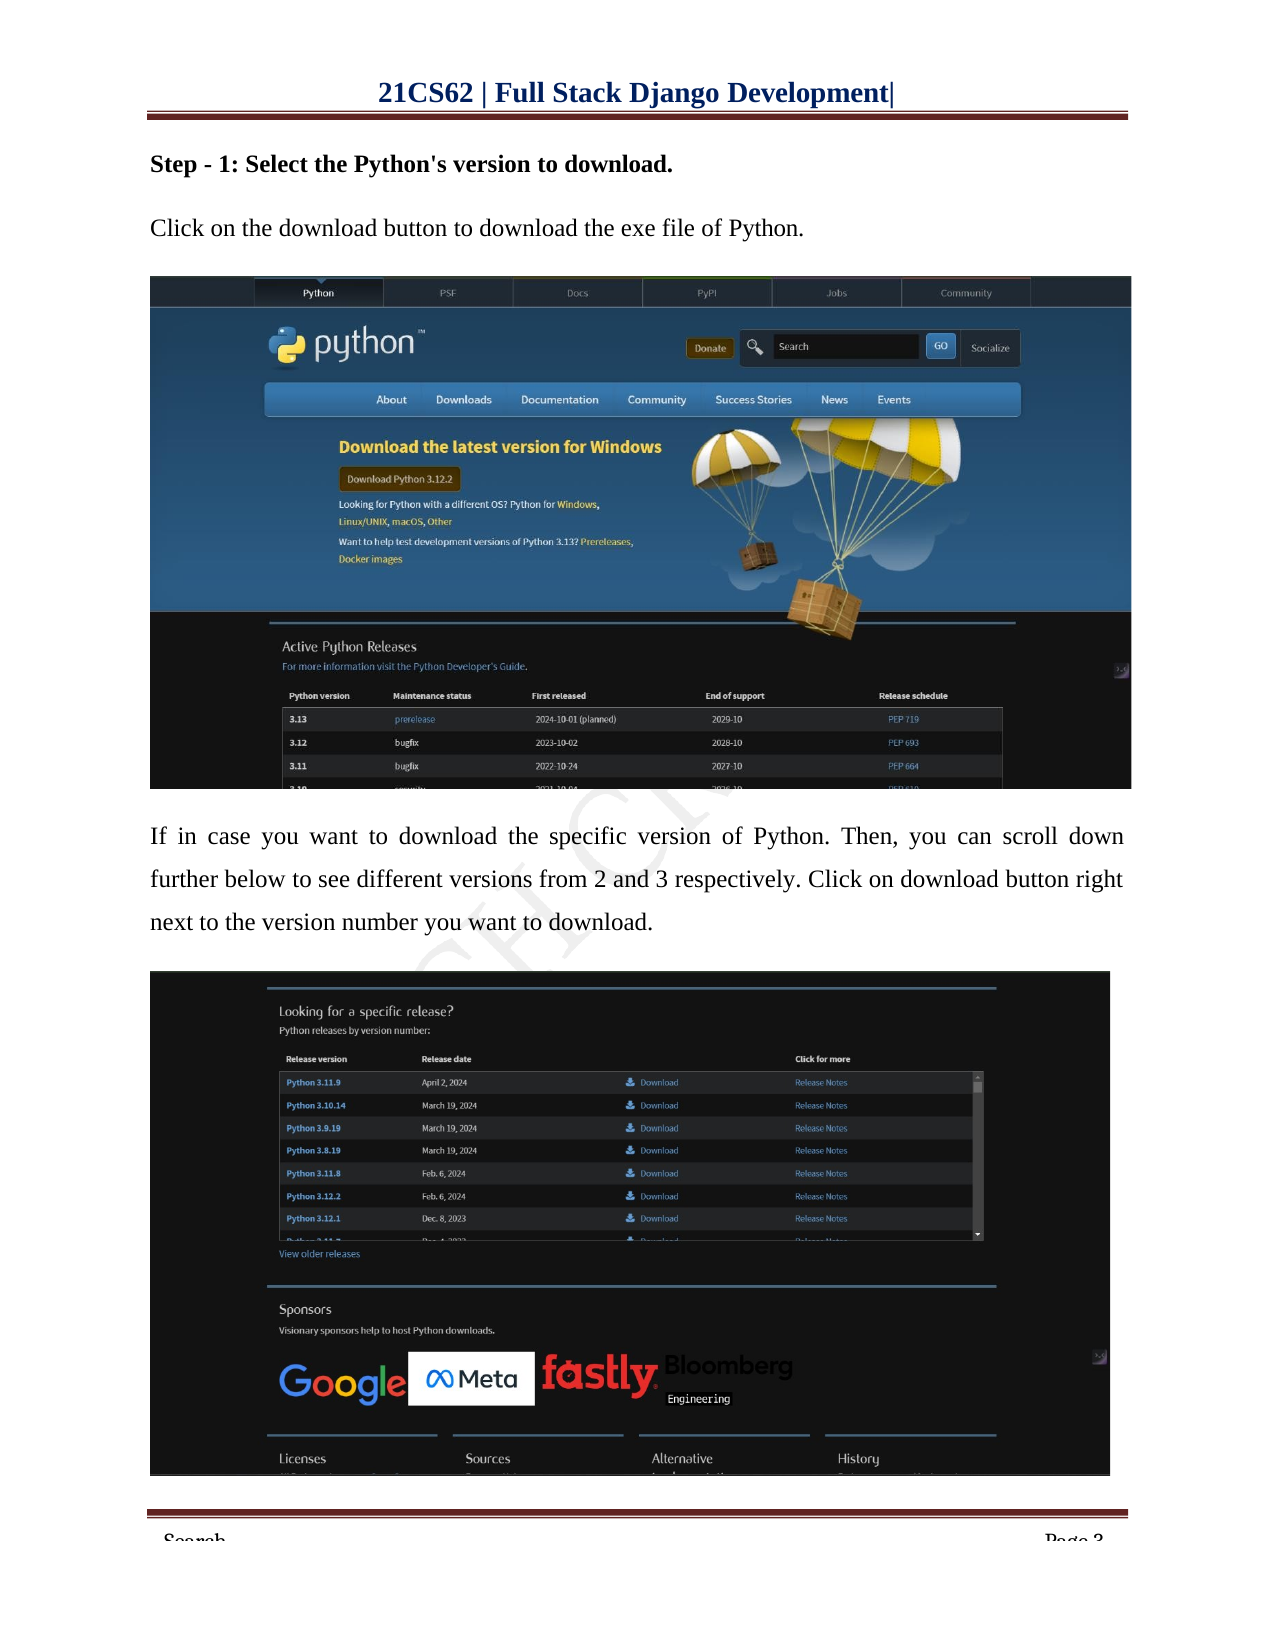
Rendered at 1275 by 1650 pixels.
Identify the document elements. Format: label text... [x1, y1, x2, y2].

text Click on the download button to download the exe file of Python. [150, 213, 1179, 241]
picture [150, 936, 1110, 1476]
text Step - 1: Select the Python's version to download. [150, 149, 1179, 177]
picture [150, 276, 1132, 821]
text If in case you want to download the specific version of Python. Then, you can scroll down further below to see different versions from 2 and 3 respectively. Click on download button right next to the version number you want to download. [150, 821, 1125, 936]
